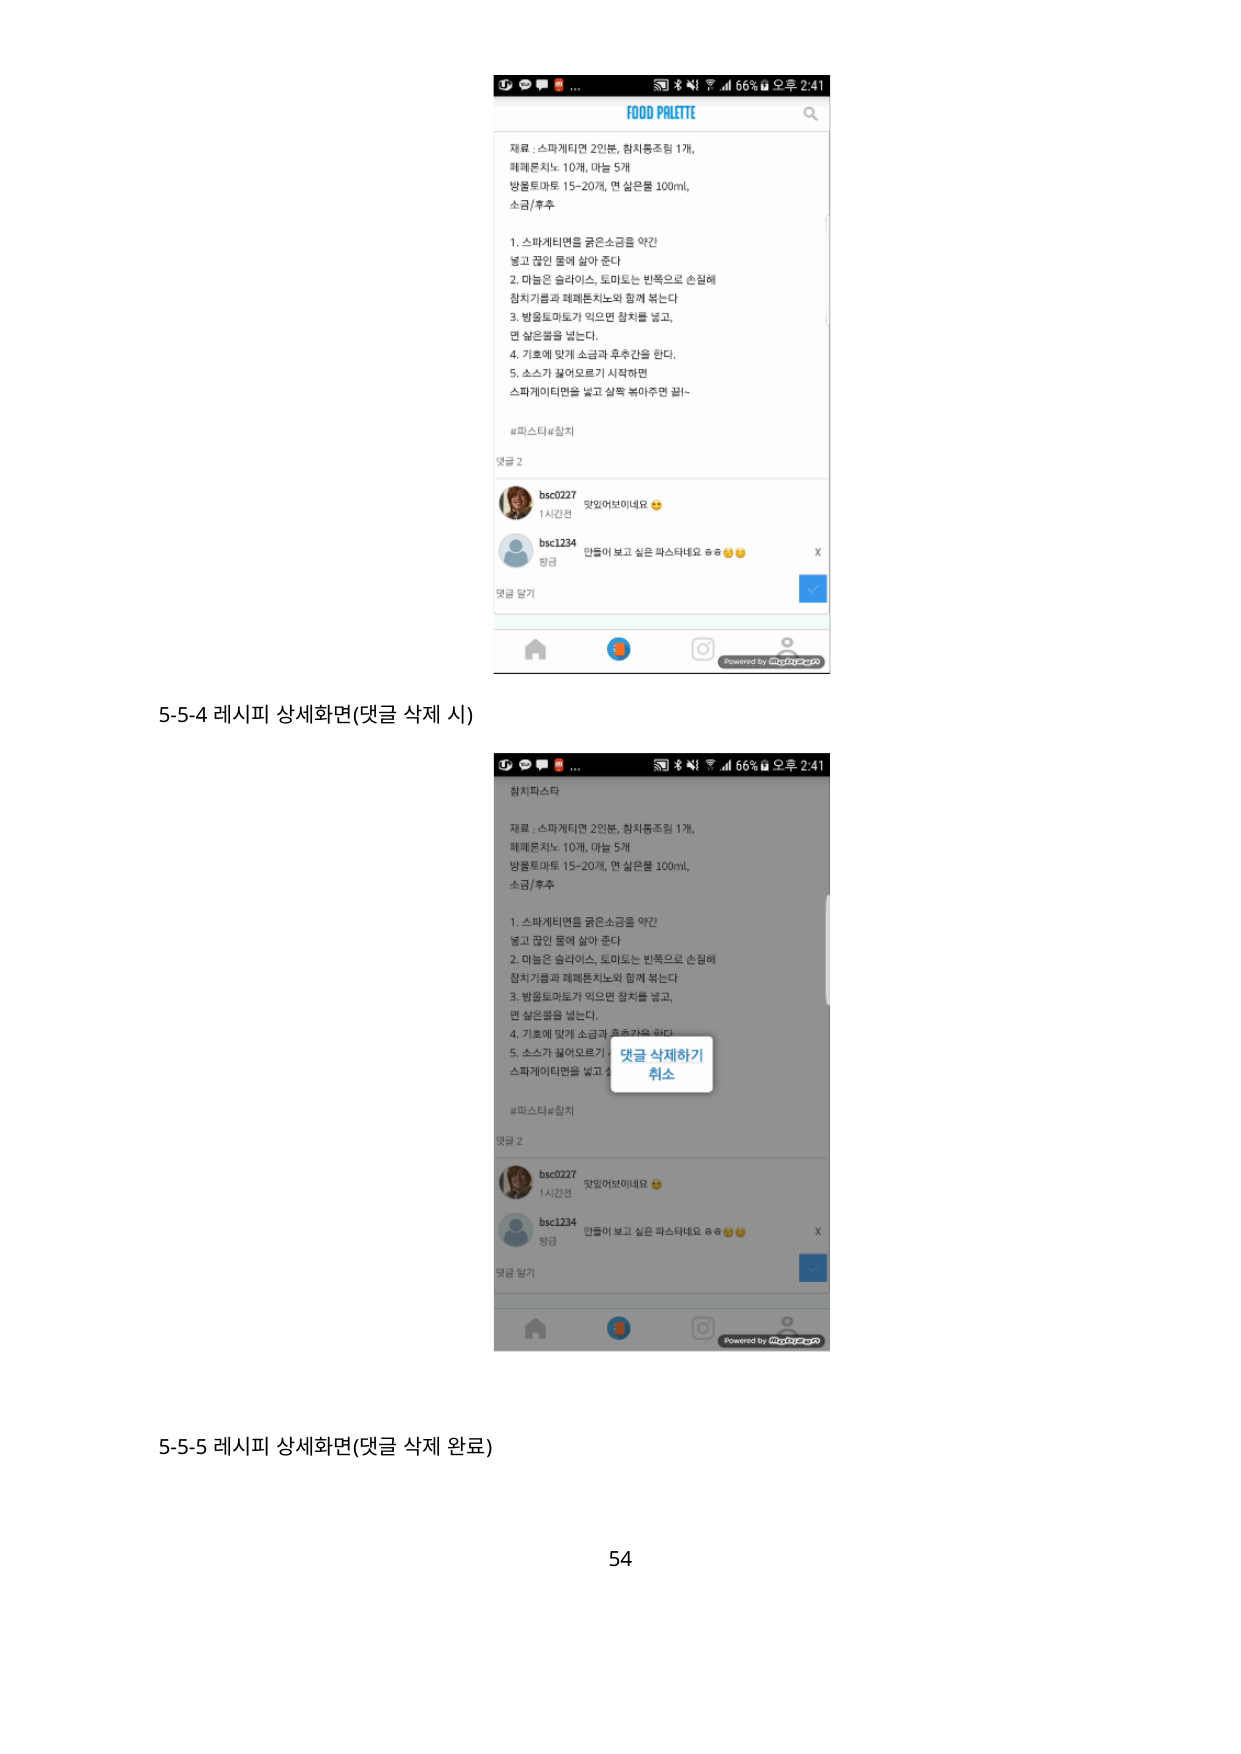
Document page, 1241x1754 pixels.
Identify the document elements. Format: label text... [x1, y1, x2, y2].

picture [493, 753, 830, 1352]
picture [493, 75, 830, 674]
text 5-5-4 레시피 상세화면(댓글 삭제 시) [75, 698, 1165, 728]
text 5-5-5 레시피 상세화면(댓글 삭제 완료) [75, 1431, 1165, 1461]
